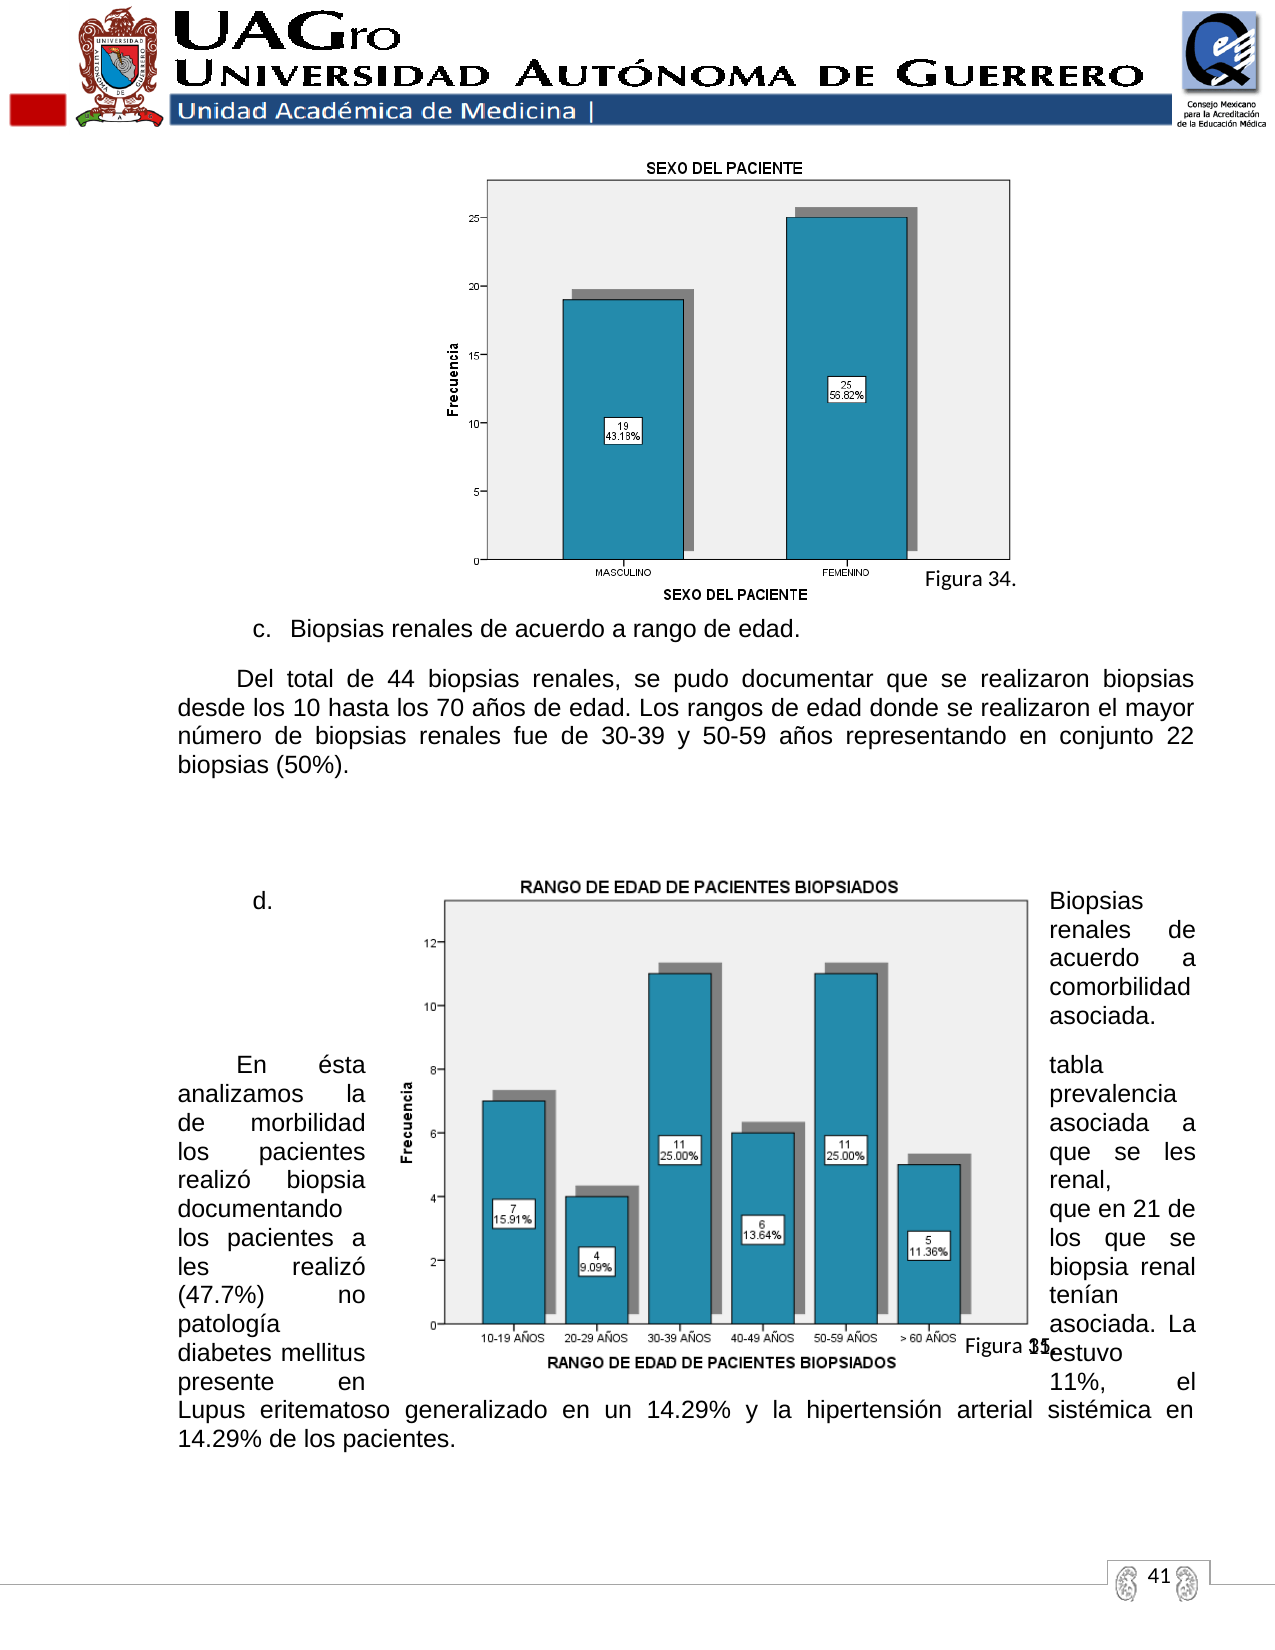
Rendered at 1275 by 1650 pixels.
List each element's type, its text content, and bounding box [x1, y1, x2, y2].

text Del total de 44 biopsias renales, se pudo documentar que se realizaron biopsias desde los 10 hasta los 70 años de edad. Los rangos de edad donde se realizaron el mayor número de biopsias renales fue de 30-39 y 50-59 años representando en conjunto 22 biopsias (50%). [177, 664, 1196, 779]
picture [3, 0, 1272, 135]
picture [384, 865, 1031, 1384]
text En ésta tabla analizamos la prevalencia de morbilidad asociada a los pacientes que se les realizó biopsia renal, documentando que en 21 de los pacientes a los que se les realizó biopsia renal (47.7%) no tenían patología asociada. La diabetes mellitus estuvo presente en 11%, el Lupus eritematoso generalizado en un 14.29% y la hipertensión arterial sistémica en 14.29% de los pacientes. [177, 1051, 1196, 1453]
picture [1111, 1562, 1139, 1604]
list Biopsias renales de acuerdo a rango de edad. [252, 614, 1196, 643]
list Biopsias renales de acuerdo a comorbilidad asociada. [252, 886, 384, 1030]
list Biopsias renales de acuerdo a comorbilidad asociada. [1031, 886, 1196, 1030]
picture [432, 147, 1016, 615]
picture [1174, 1562, 1202, 1604]
